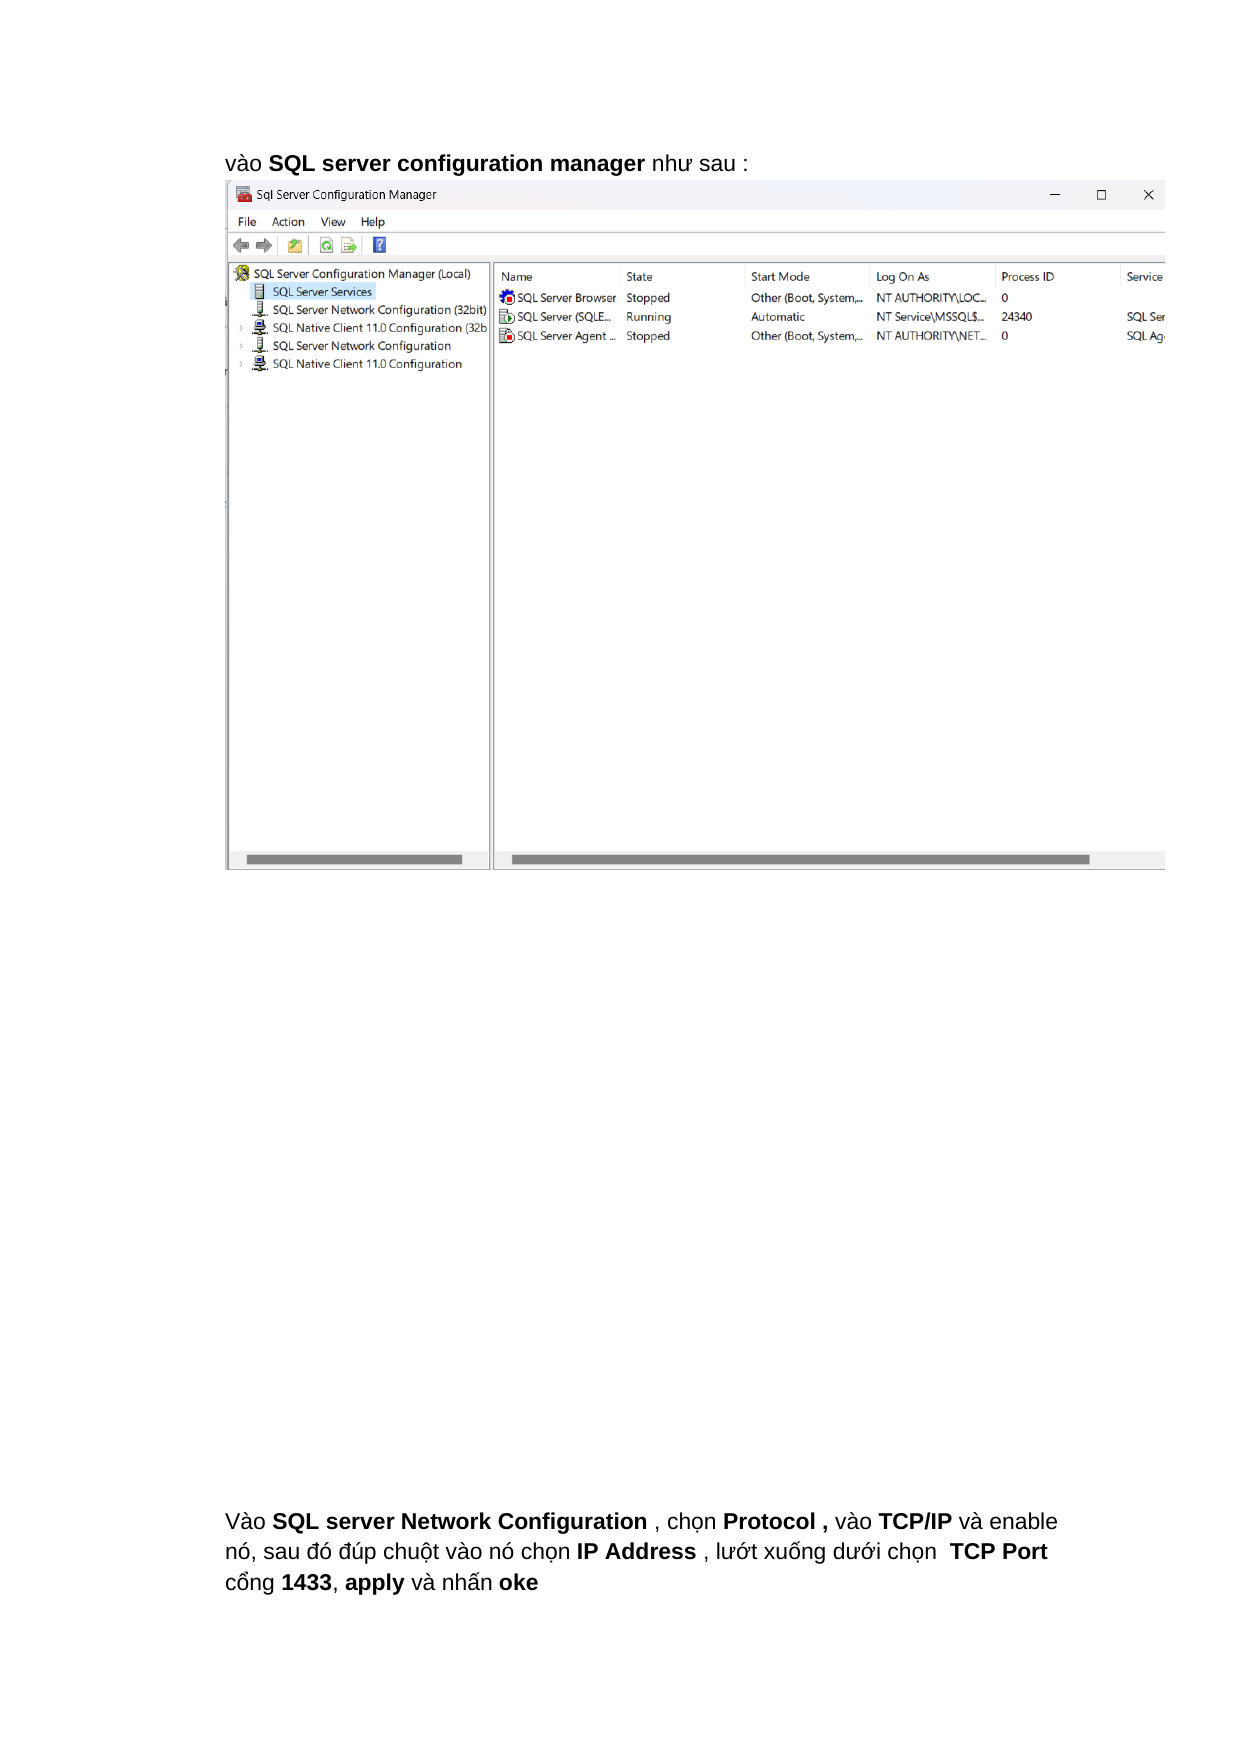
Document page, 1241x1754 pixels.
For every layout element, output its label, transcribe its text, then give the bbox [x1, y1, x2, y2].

picture [225, 180, 1165, 870]
text vào SQL server configuration manager như sau : [225, 150, 1090, 176]
text Vào SQL server Network Configuration , chọn Protocol , vào TCP/IP và enable nó, sau đó đúp chuột vào nó chọn IP Address , lướt xuống dưới chọn TCP Port cổng 1433, apply và nhấn oke [225, 1508, 1090, 1595]
